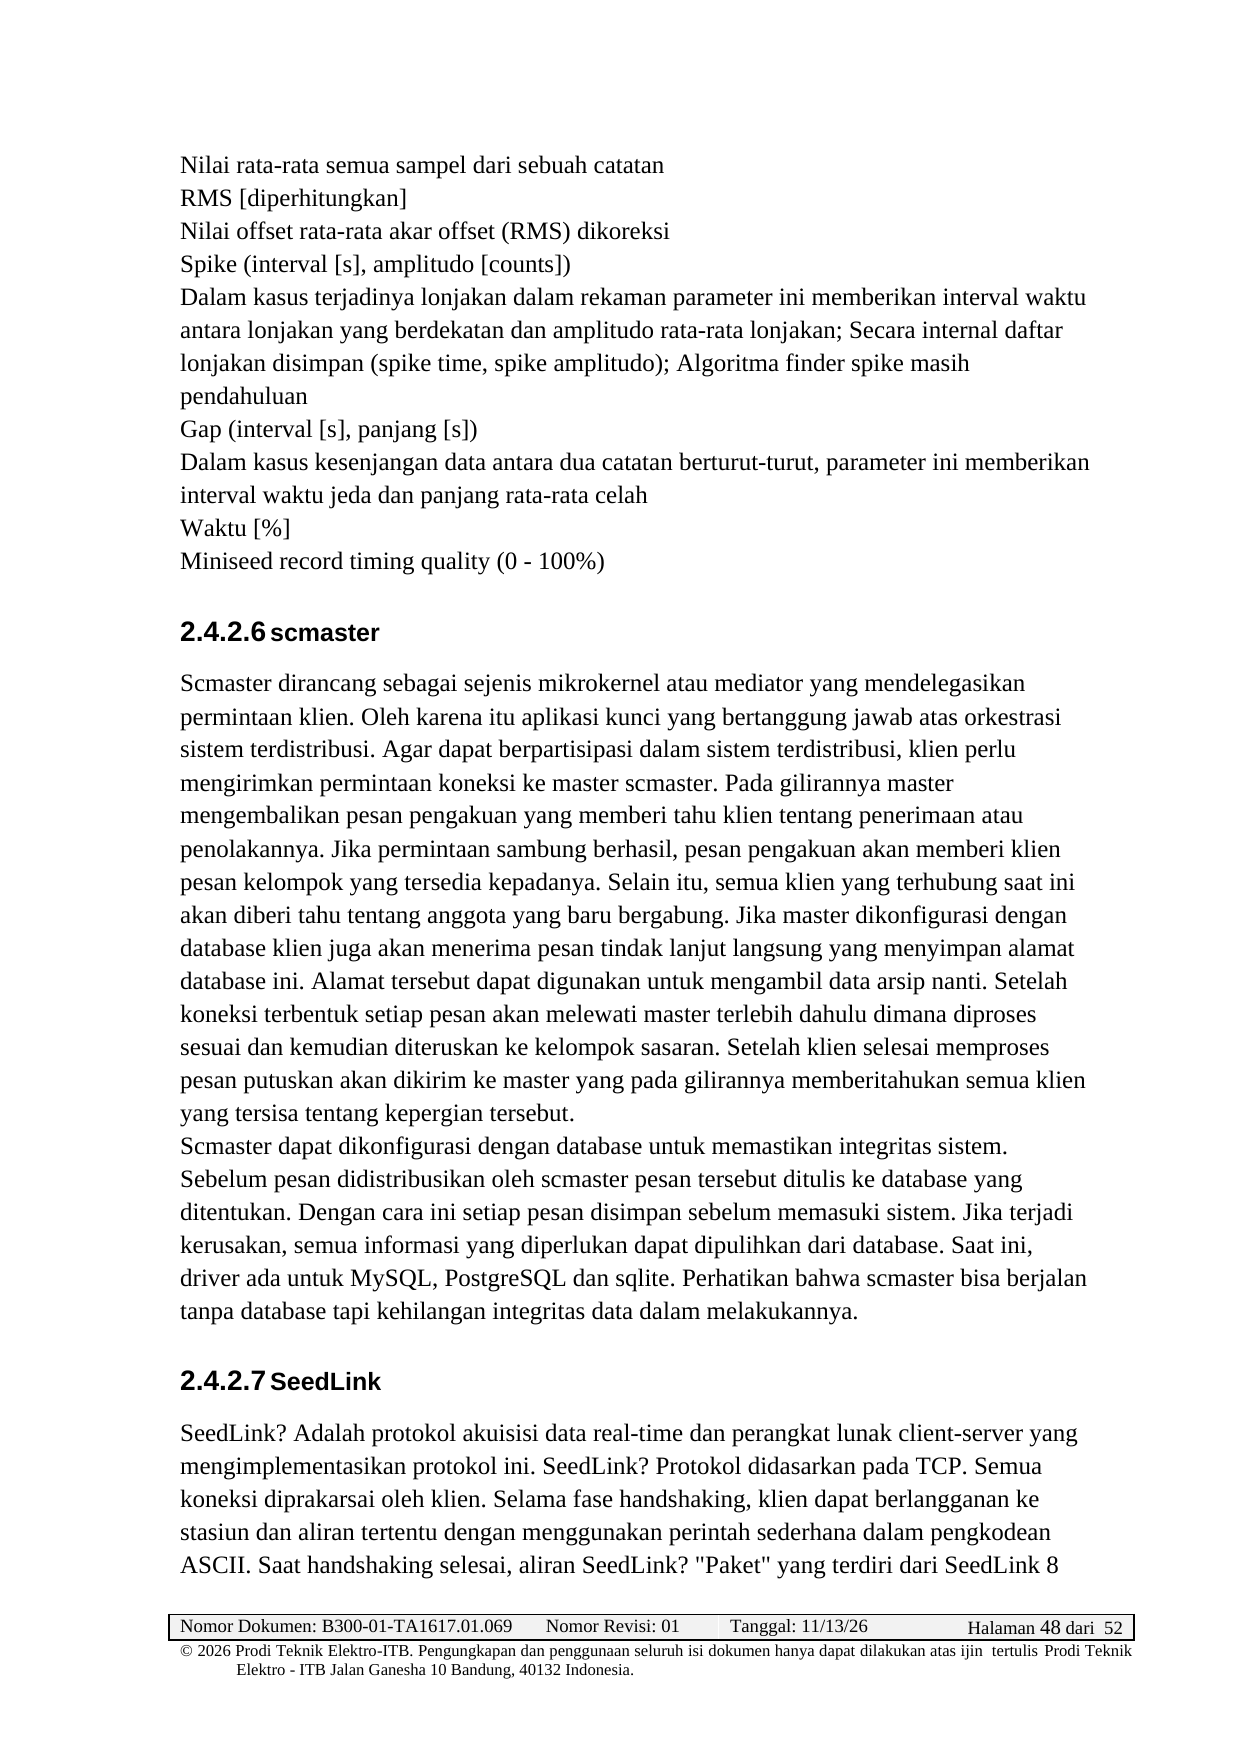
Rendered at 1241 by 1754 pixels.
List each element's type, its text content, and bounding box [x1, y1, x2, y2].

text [180, 1418, 1090, 1579]
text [180, 150, 1090, 575]
text Scmaster dirancang sebagai sejenis mikrokernel atau mediator yang mendelegasikan permintaan klien. Oleh karena itu aplikasi kunci yang bertanggung jawab atas orkestrasi sistem terdistribusi. Agar dapat berpartisipasi dalam sistem terdistribusi, klien perlu mengirimkan permintaan koneksi ke master scmaster. Pada gilirannya master mengembalikan pesan pengakuan yang memberi tahu klien tentang penerimaan atau penolakannya. Jika permintaan sambung berhasil, pesan pengakuan akan memberi klien pesan kelompok yang tersedia kepadanya. Selain itu, semua klien yang terhubung saat ini akan diberi tahu tentang anggota yang baru bergabung. Jika master dikonfigurasi dengan database klien juga akan menerima pesan tindak lanjut langsung yang menyimpan alamat database ini. Alamat tersebut dapat digunakan untuk mengambil data arsip nanti. Setelah koneksi terbentuk setiap pesan akan melewati master terlebih dahulu dimana diproses sesuai dan kemudian diteruskan ke kelompok sasaran. Setelah klien selesai memproses pesan putuskan akan dikirim ke master yang pada gilirannya memberitahukan semua klien yang tersisa tentang kepergian tersebut. Scmaster dapat dikonfigurasi dengan database untuk memastikan integritas sistem. Sebelum pesan didistribusikan oleh scmaster pesan tersebut ditulis ke database yang ditentukan. Dengan cara ini setiap pesan disimpan sebelum memasuki sistem. Jika terjadi kerusakan, semua informasi yang diperlukan dapat dipulihkan dari database. Saat ini, driver ada untuk MySQL, PostgreSQL dan sqlite. Perhatikan bahwa scmaster bisa berjalan tanpa database tapi kehilangan integritas data dalam melakukannya. [180, 668, 1090, 1325]
subtitle scmaster [180, 615, 1090, 647]
subtitle SeedLink [180, 1364, 1090, 1397]
